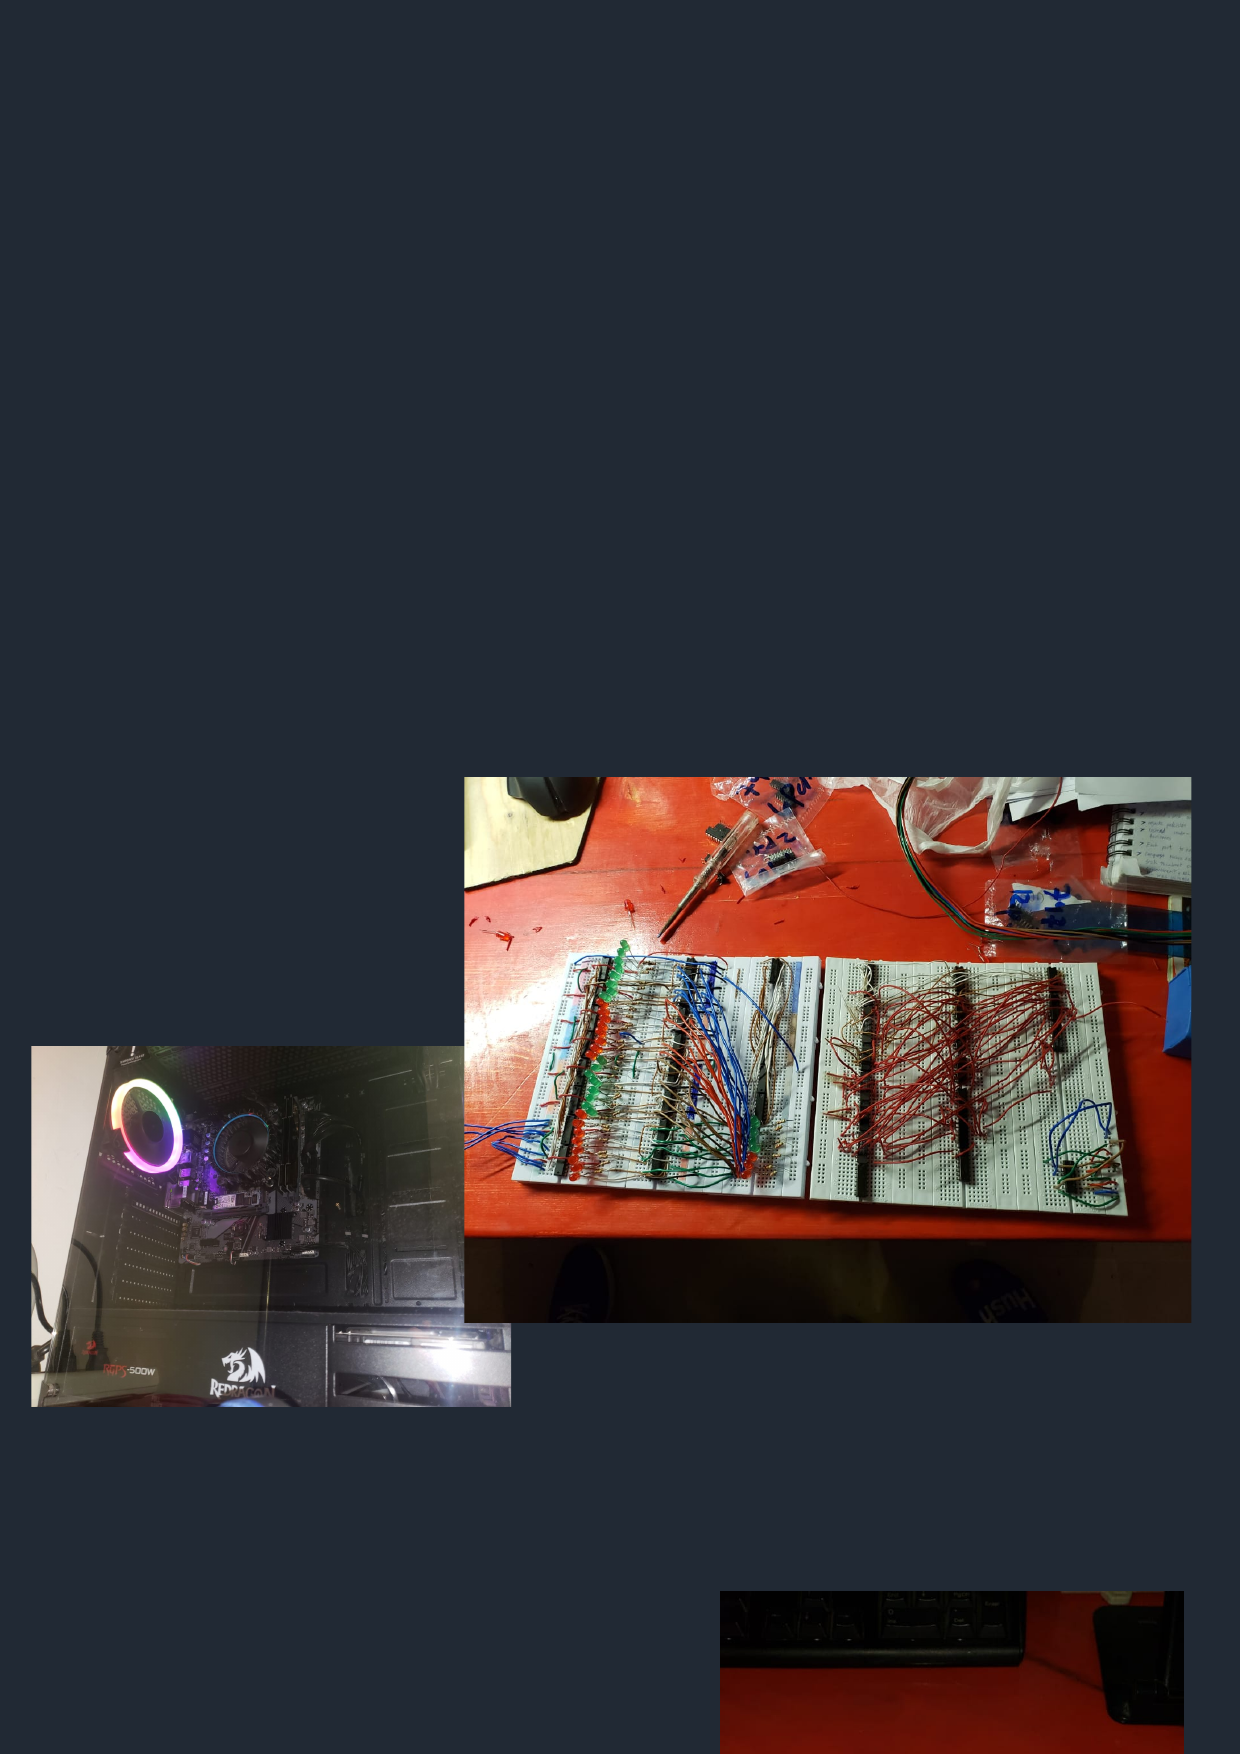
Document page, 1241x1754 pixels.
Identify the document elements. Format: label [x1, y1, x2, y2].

picture [720, 1591, 1184, 1754]
picture [31, 777, 1192, 1407]
